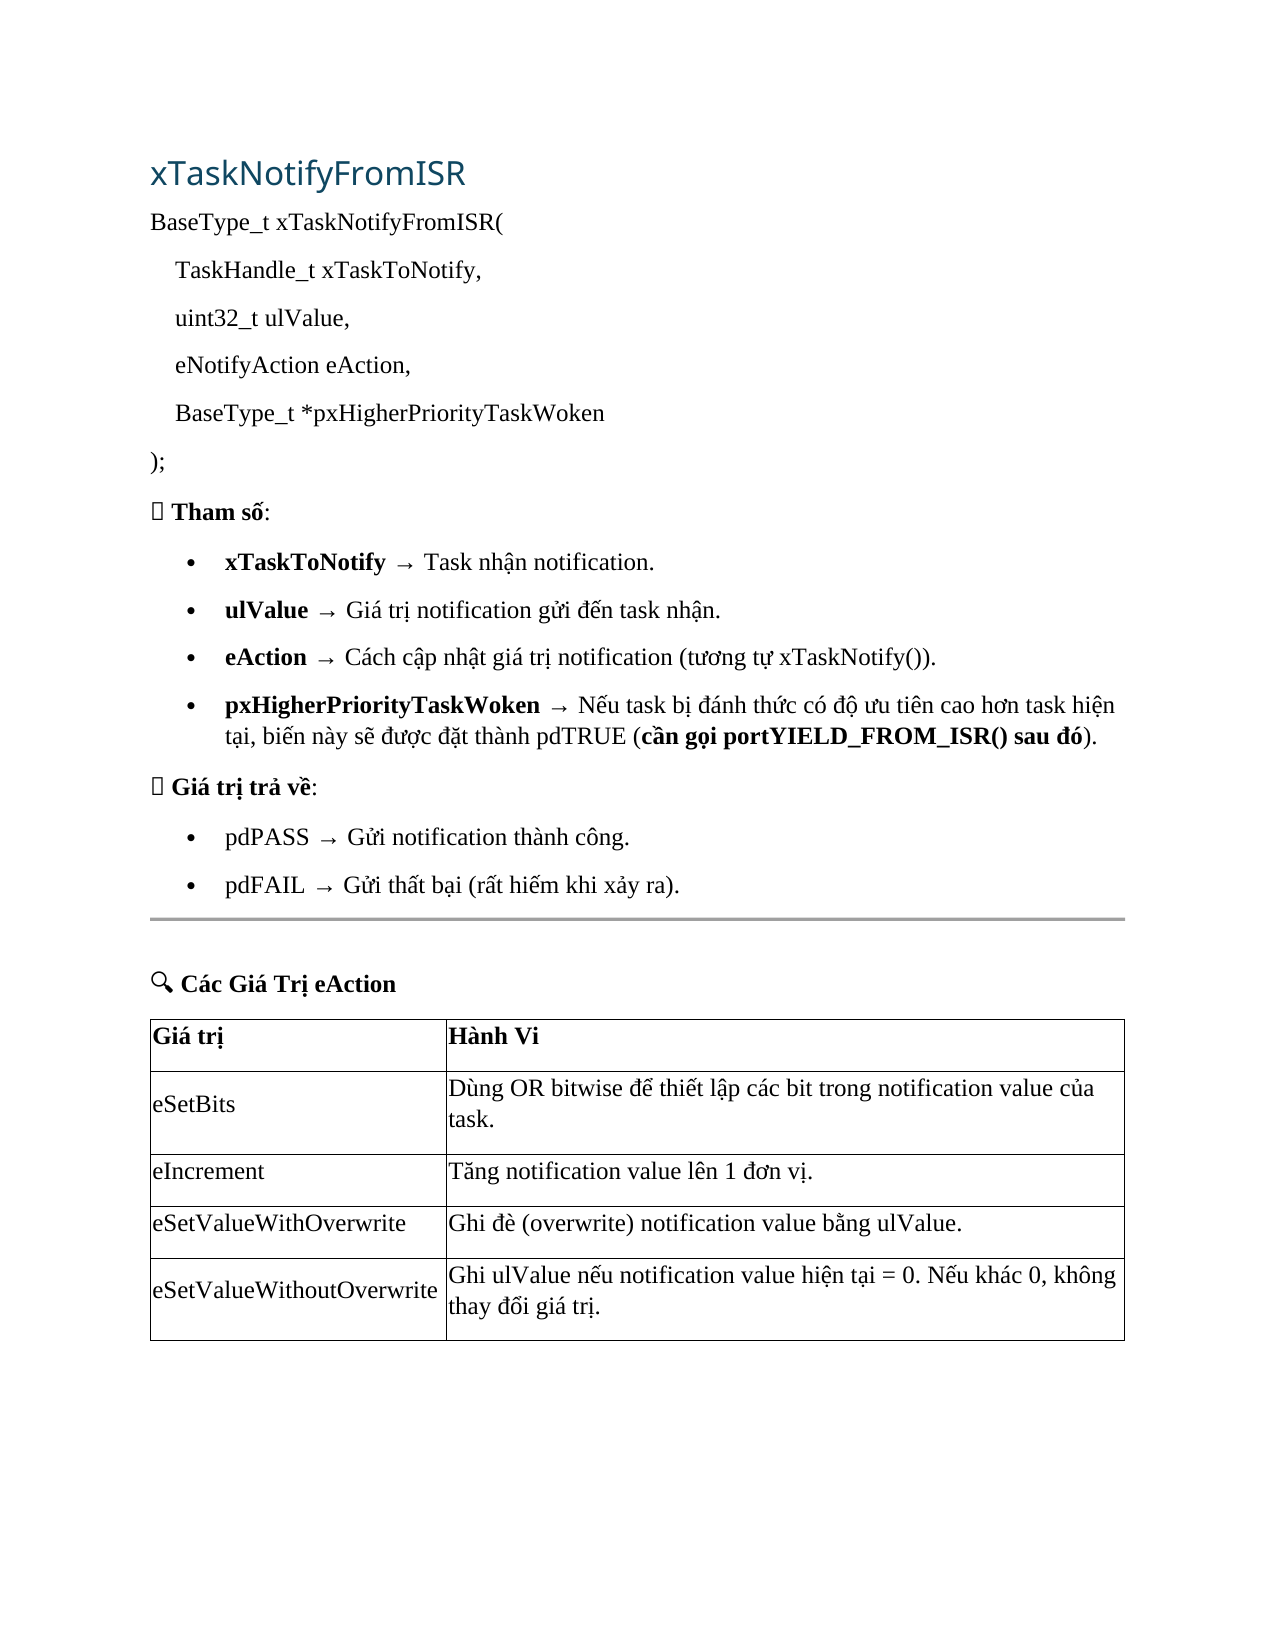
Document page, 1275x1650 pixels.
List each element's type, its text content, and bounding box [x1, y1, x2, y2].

table_cell eSetValueWithOverwrite [151, 1207, 446, 1257]
list pdPASS → Gửi notification thành công. [187, 822, 1125, 851]
text uint32_t ulValue, [150, 303, 1125, 331]
table_header Hành Vi [447, 1020, 1124, 1071]
subtitle xTaskNotifyFromISR [150, 150, 1125, 195]
table_cell eIncrement [151, 1155, 446, 1206]
table_cell Dùng OR bitwise để thiết lập các bit trong notification value của task. [447, 1072, 1124, 1154]
list pxHigherPriorityTaskWoken → Nếu task bị đánh thức có độ ưu tiên cao hơn task hiện tại, biến này sẽ được đặt thành pdTRUE (cần gọi portYIELD_FROM_ISR() sau đó). [187, 690, 1125, 750]
list pdFAIL → Gửi thất bại (rất hiếm khi xảy ra). [187, 870, 1125, 899]
table_cell Ghi ulValue nếu notification value hiện tại = 0. Nếu khác 0, không thay đổi giá trị. [447, 1259, 1124, 1340]
text eNotifyAction eAction, [150, 350, 1125, 379]
table_cell Tăng notification value lên 1 đơn vị. [447, 1155, 1124, 1206]
text 📌 Tham số: [150, 493, 1125, 528]
table_cell eSetValueWithoutOverwrite [151, 1259, 446, 1340]
table_header Giá trị [151, 1020, 446, 1071]
text BaseType_t xTaskNotifyFromISR( [150, 207, 1125, 236]
text ); [150, 446, 1125, 474]
list xTaskToNotify → Task nhận notification. [187, 547, 1125, 576]
text 📌 Giá trị trả về: [150, 769, 1125, 803]
table_cell eSetBits [151, 1072, 446, 1154]
table_cell Ghi đè (overwrite) notification value bằng ulValue. [447, 1207, 1124, 1257]
list eAction → Cách cập nhật giá trị notification (tương tự xTaskNotify()). [187, 642, 1125, 671]
text TaskHandle_t xTaskToNotify, [150, 255, 1125, 284]
text 🔍 Các Giá Trị eAction [150, 965, 1125, 999]
text BaseType_t *pxHigherPriorityTaskWoken [150, 398, 1125, 427]
list ulValue → Giá trị notification gửi đến task nhận. [187, 595, 1125, 623]
